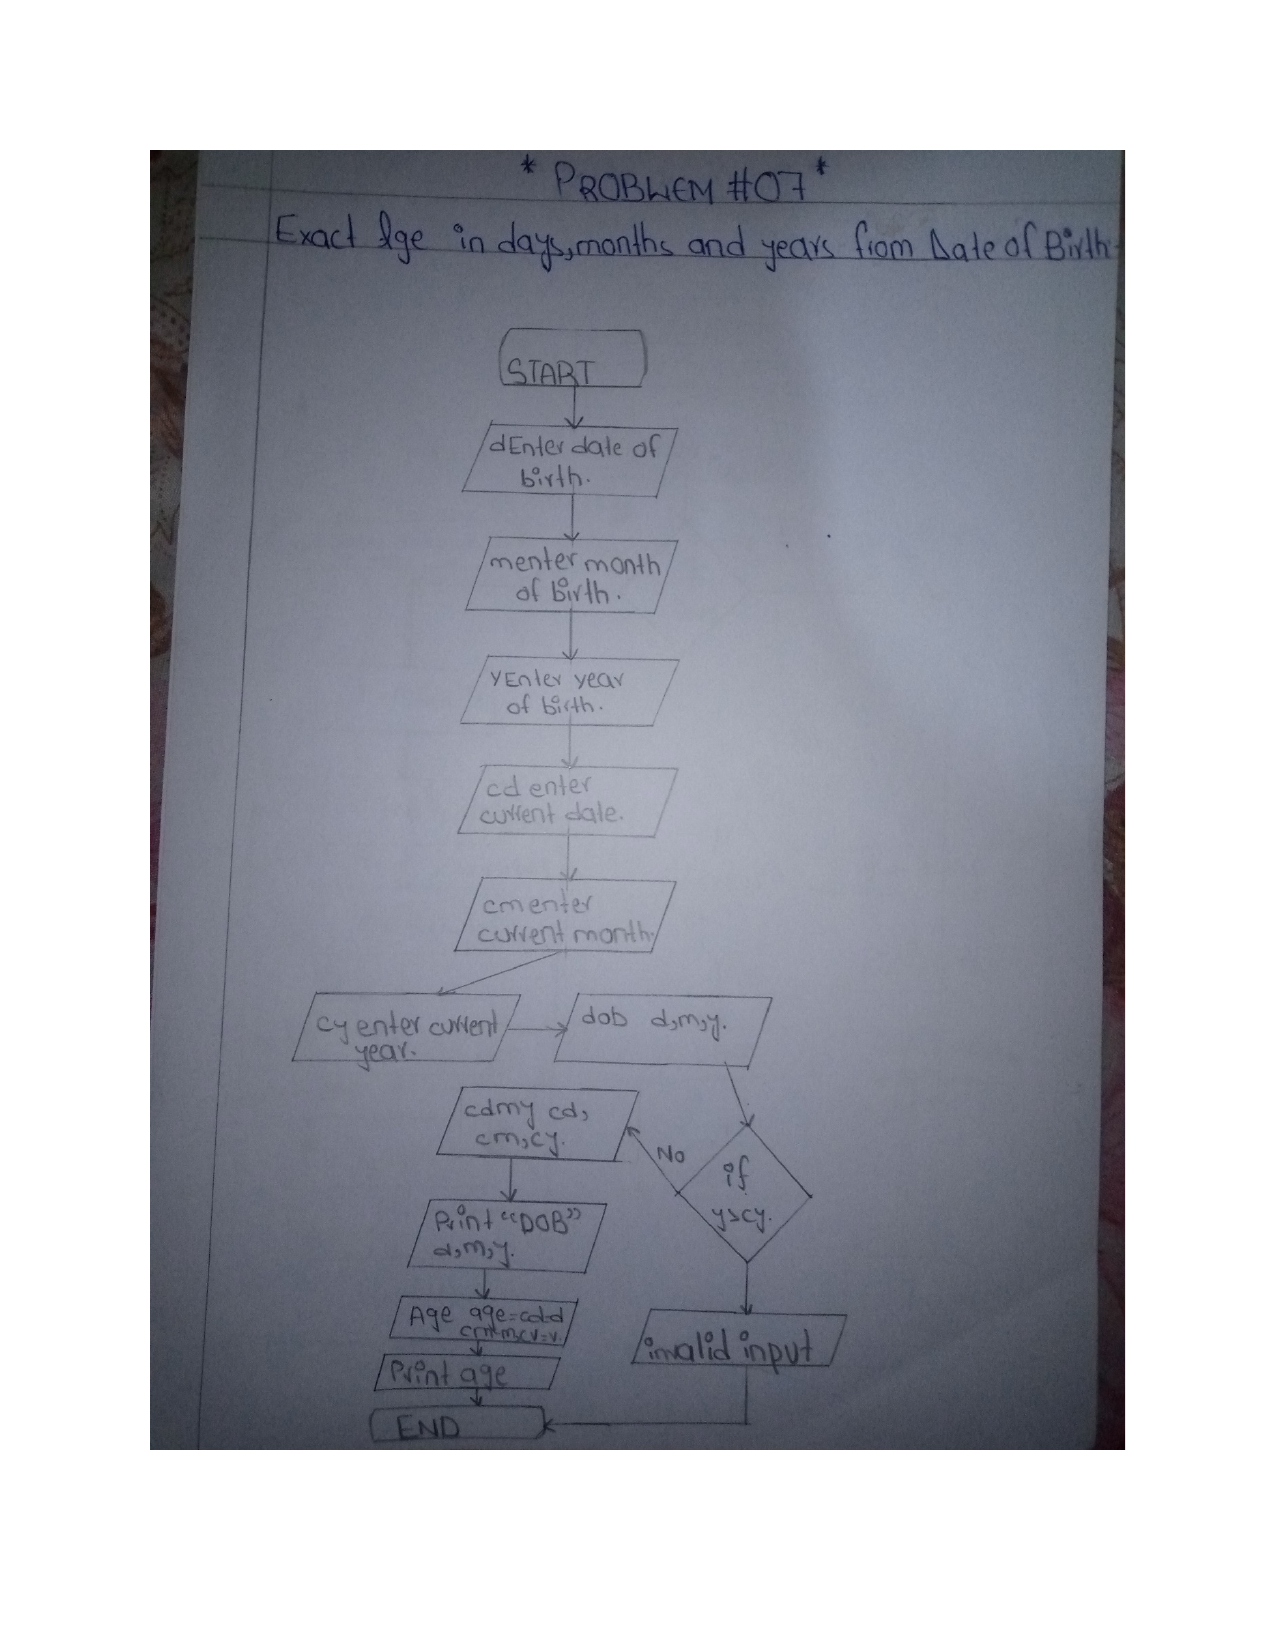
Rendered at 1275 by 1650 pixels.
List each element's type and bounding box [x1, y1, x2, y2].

picture [150, 150, 1125, 1450]
